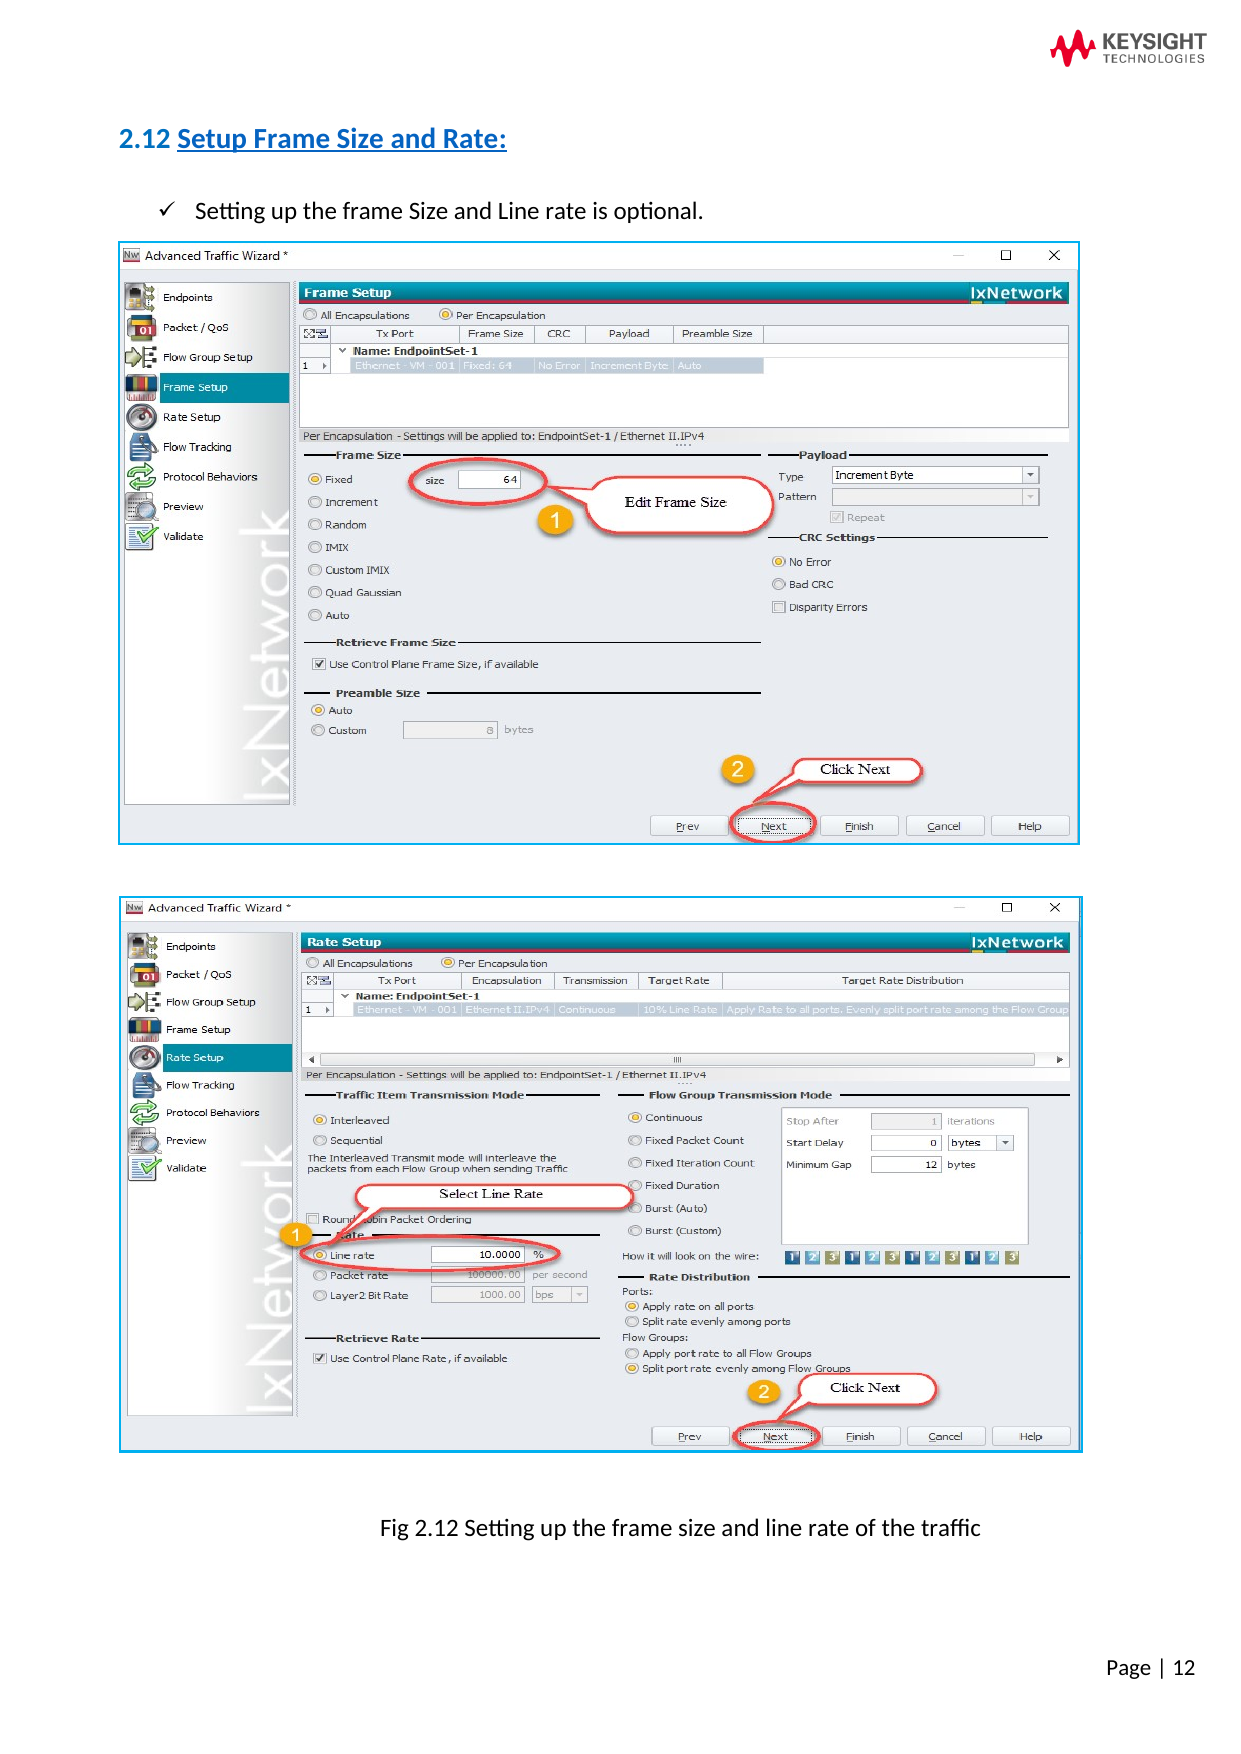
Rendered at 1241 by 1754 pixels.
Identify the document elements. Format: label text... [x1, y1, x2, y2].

list Setting up the frame Size and Line rate is optional. [157, 195, 1195, 225]
picture [122, 899, 1080, 1449]
text Fig 2.12 Setting up the frame size and line rate of the traffic [45, 1512, 981, 1543]
picture [121, 244, 1077, 842]
subtitle Setup Frame Size and Rate: [118, 120, 1141, 155]
picture [1048, 20, 1209, 72]
